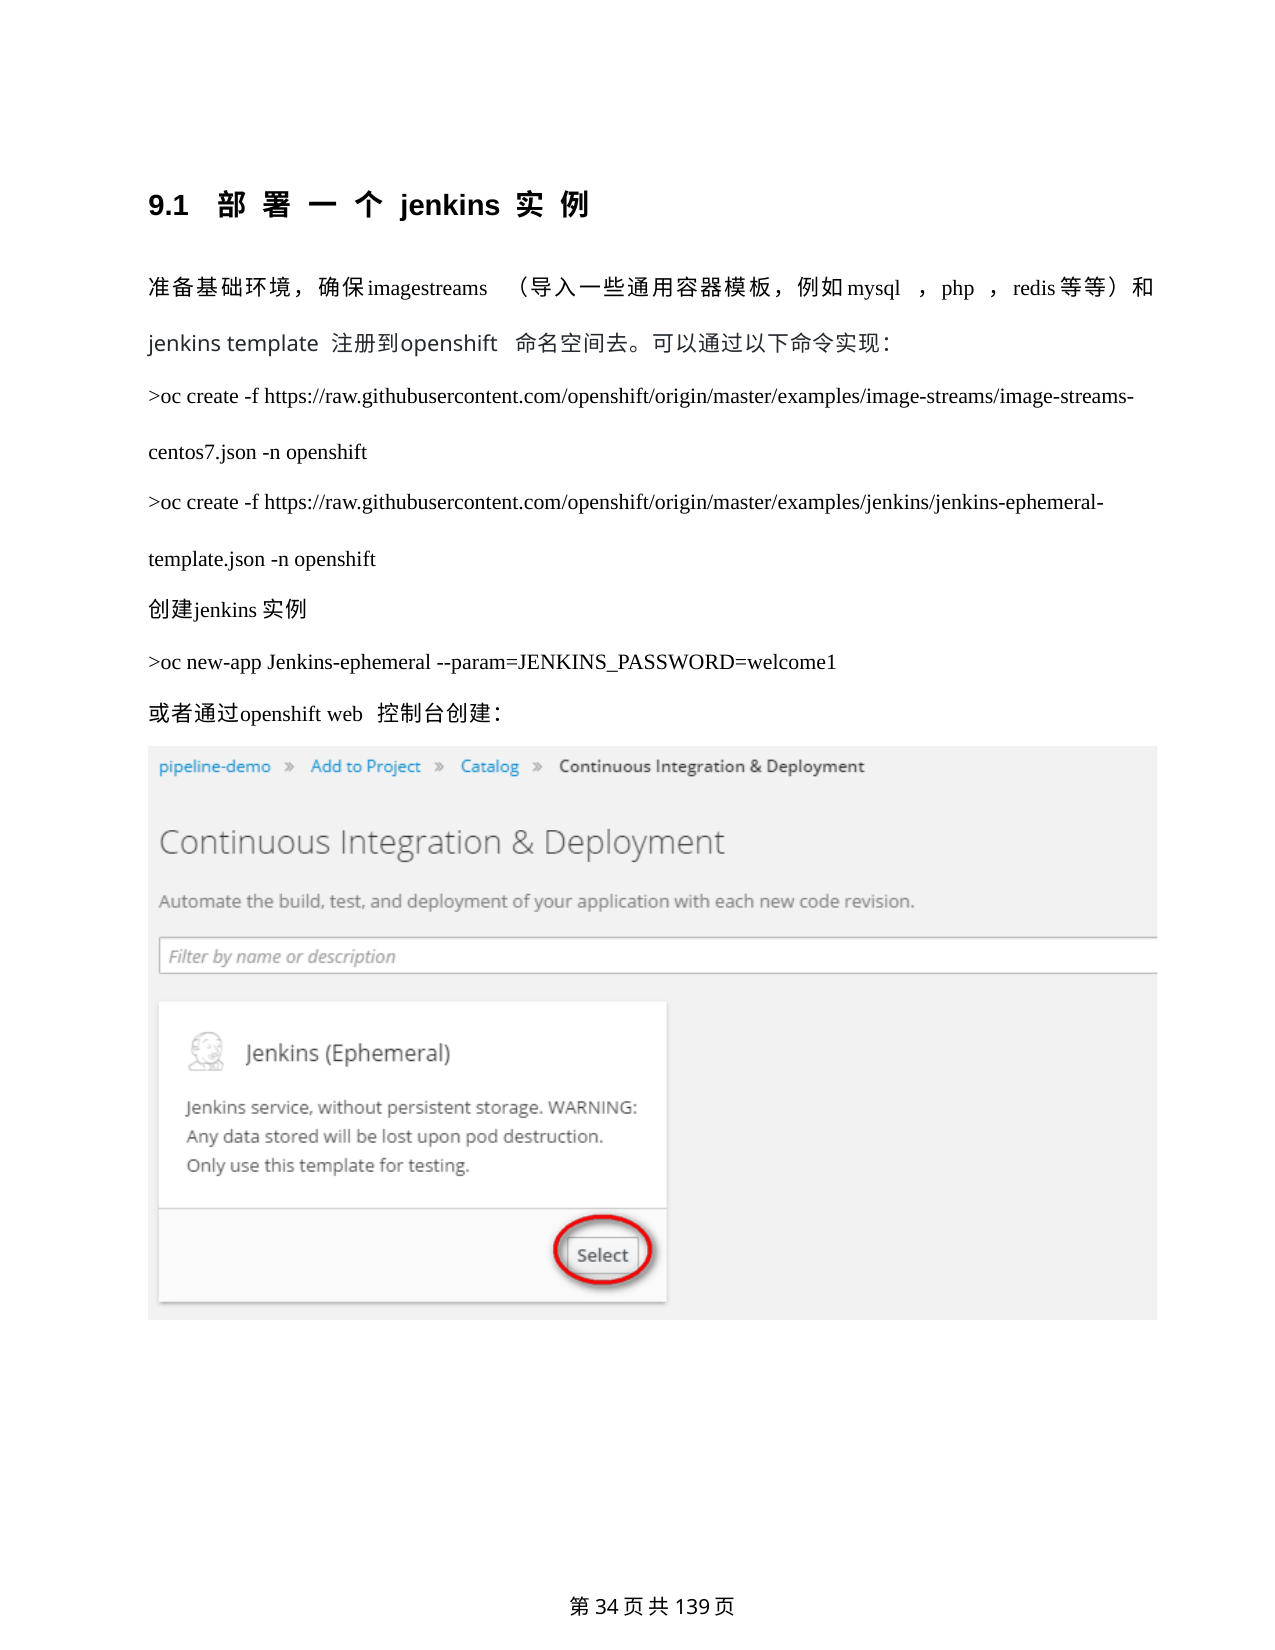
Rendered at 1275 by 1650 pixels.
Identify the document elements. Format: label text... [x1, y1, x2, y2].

text 创建jenkins实例 [148, 589, 1156, 627]
text >oc new-app Jenkins-ephemeral --param=JENKINS_PASSWORD=welcome1 [148, 643, 1156, 680]
picture [148, 746, 1158, 1320]
subtitle 部署一个jenkins实例 [148, 165, 1156, 240]
text 准备基础环境，确保imagestreams（导入一些通用容器模板，例如mysql，php，redis等等）和jenkins template 注册到openshift命名空间去。可以通过以下命令实现： [148, 267, 1156, 361]
text >oc create -f https://raw.githubusercontent.com/openshift/origin/master/examples/image-streams/image-streams-centos7.json -n openshift [148, 377, 1156, 471]
text >oc create -f https://raw.githubusercontent.com/openshift/origin/master/examples/jenkins/jenkins-ephemeral-template.json -n openshift [148, 483, 1156, 577]
text 或者通过openshift web控制台创建： [148, 693, 1156, 730]
